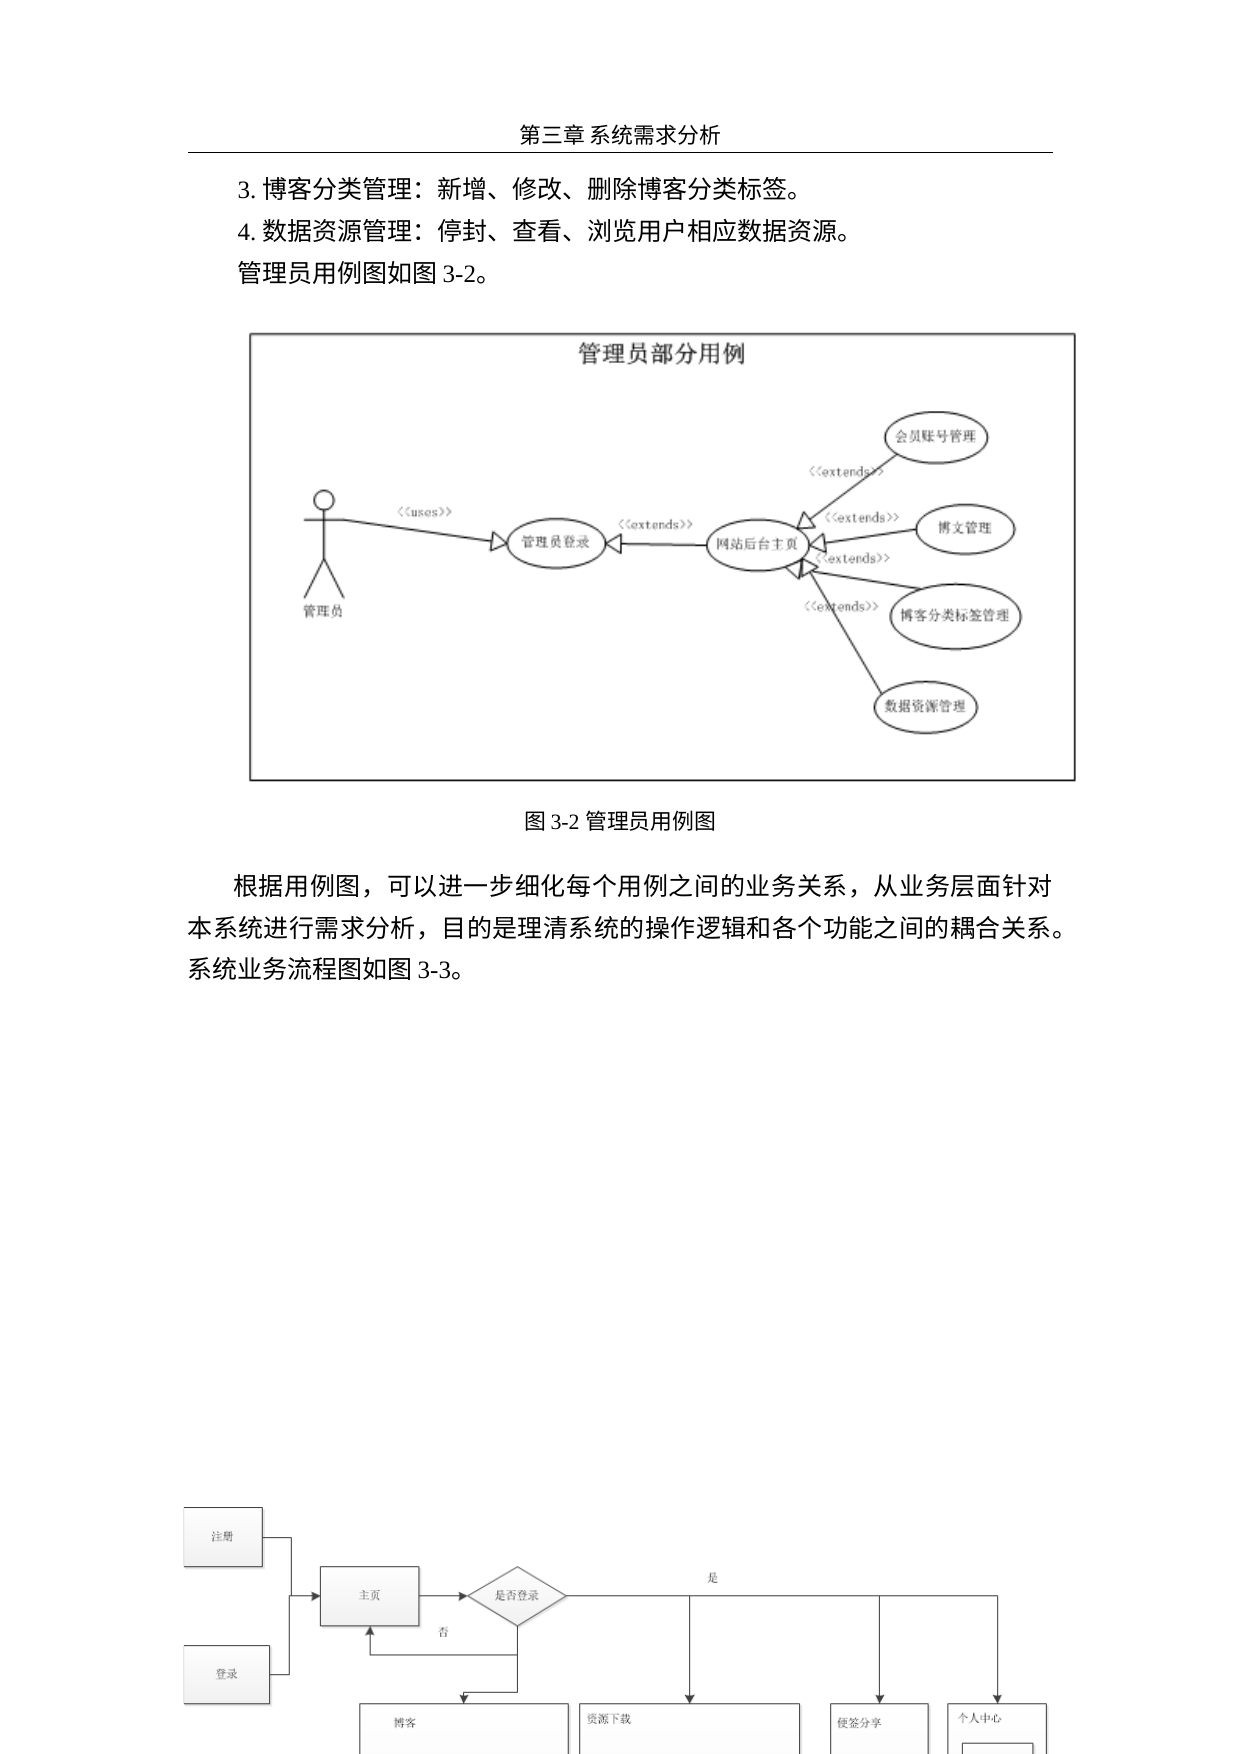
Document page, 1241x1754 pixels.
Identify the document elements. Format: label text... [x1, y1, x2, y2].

picture [183, 1507, 1049, 1754]
text 根据用例图，可以进一步细化每个用例之间的业务关系，从业务层面针对本系统进行需求分析，目的是理清系统的操作逻辑和各个功能之间的耦合关系。系统业务流程图如图3-3。 [187, 862, 1053, 987]
text 3. 博客分类管理：新增、修改、删除博客分类标签。 [187, 166, 1053, 207]
picture [237, 316, 1078, 783]
text 管理员用例图如图3-2。 [187, 249, 1053, 291]
text 图3-2 管理员用例图 [187, 803, 1053, 837]
text 4. 数据资源管理：停封、查看、浏览用户相应数据资源。 [187, 207, 1053, 249]
